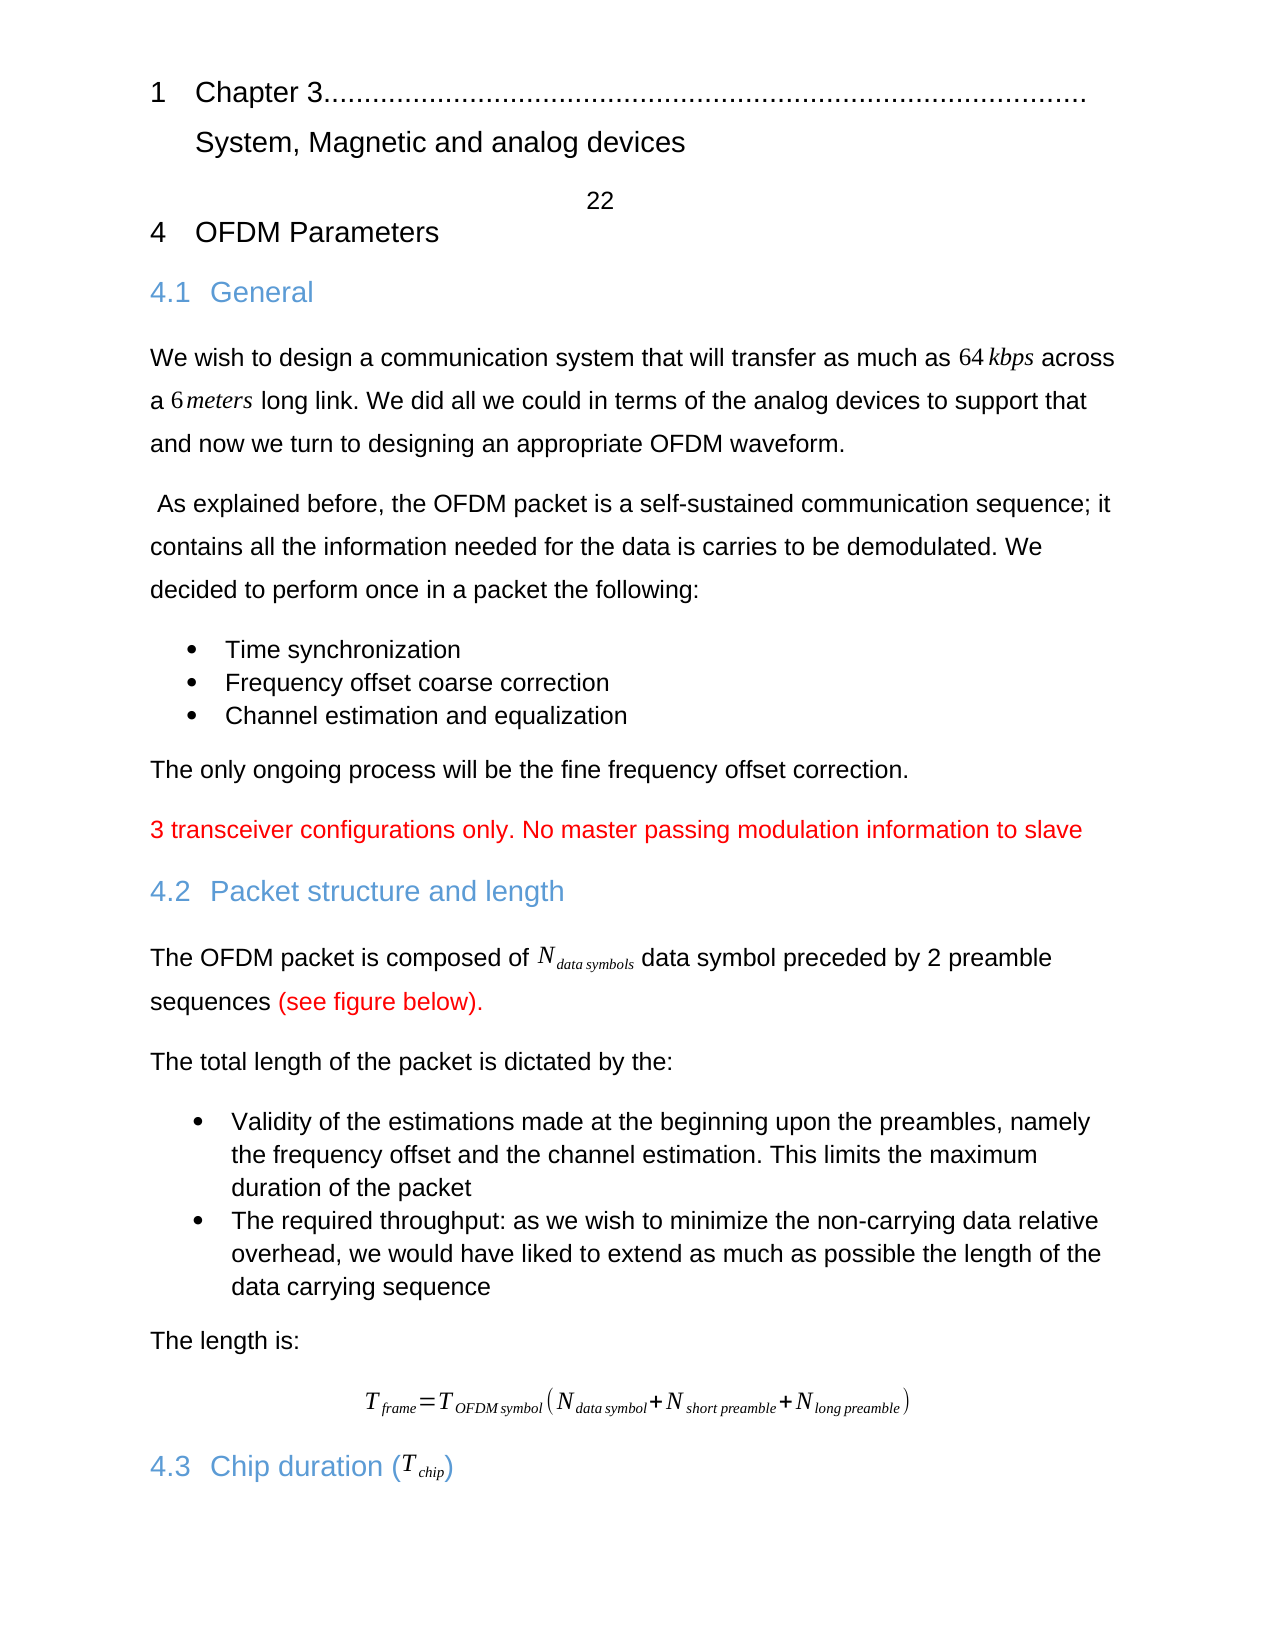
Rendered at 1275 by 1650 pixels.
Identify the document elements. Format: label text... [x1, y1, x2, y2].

text The only ongoing process will be the fine frequency offset correction. [150, 755, 1125, 783]
subtitle General [150, 276, 1125, 309]
text The length is: [150, 1326, 1125, 1354]
list The required throughput: as we wish to minimize the non-carrying data relative overhead, we would have liked to extend as much as possible the length of the data carrying sequence [194, 1206, 1125, 1301]
text The total length of the packet is dictated by the: [150, 1047, 1125, 1076]
list Frequency offset coarse correction [187, 668, 1125, 697]
list Time synchronization [187, 634, 1125, 663]
text As explained before, the OFDM packet is a self-sustained communication sequence; it contains all the information needed for the data is carries to be demodulated. We decided to perform once in a packet the following: [150, 488, 1125, 603]
subtitle OFDM Parameters [150, 215, 1125, 248]
subtitle Chip duration () [150, 1449, 1125, 1482]
text The OFDM packet is composed of data symbol preceded by 2 preamble sequences (see figure below). [150, 941, 1125, 1016]
list Channel estimation and equalization [187, 701, 1125, 730]
text 3 transceiver configurations only. No master passing modulation information to slave [150, 814, 1125, 843]
list Validity of the estimations made at the beginning upon the preambles, namely the frequency offset and the channel estimation. This limits the maximum duration of the packet [194, 1107, 1125, 1202]
subtitle Packet structure and length [150, 874, 1125, 908]
text We wish to design a communication system that will transfer as much as across a long link. We did all we could in terms of the analog devices to support that and now we turn to designing an appropriate OFDM waveform. [150, 342, 1125, 457]
